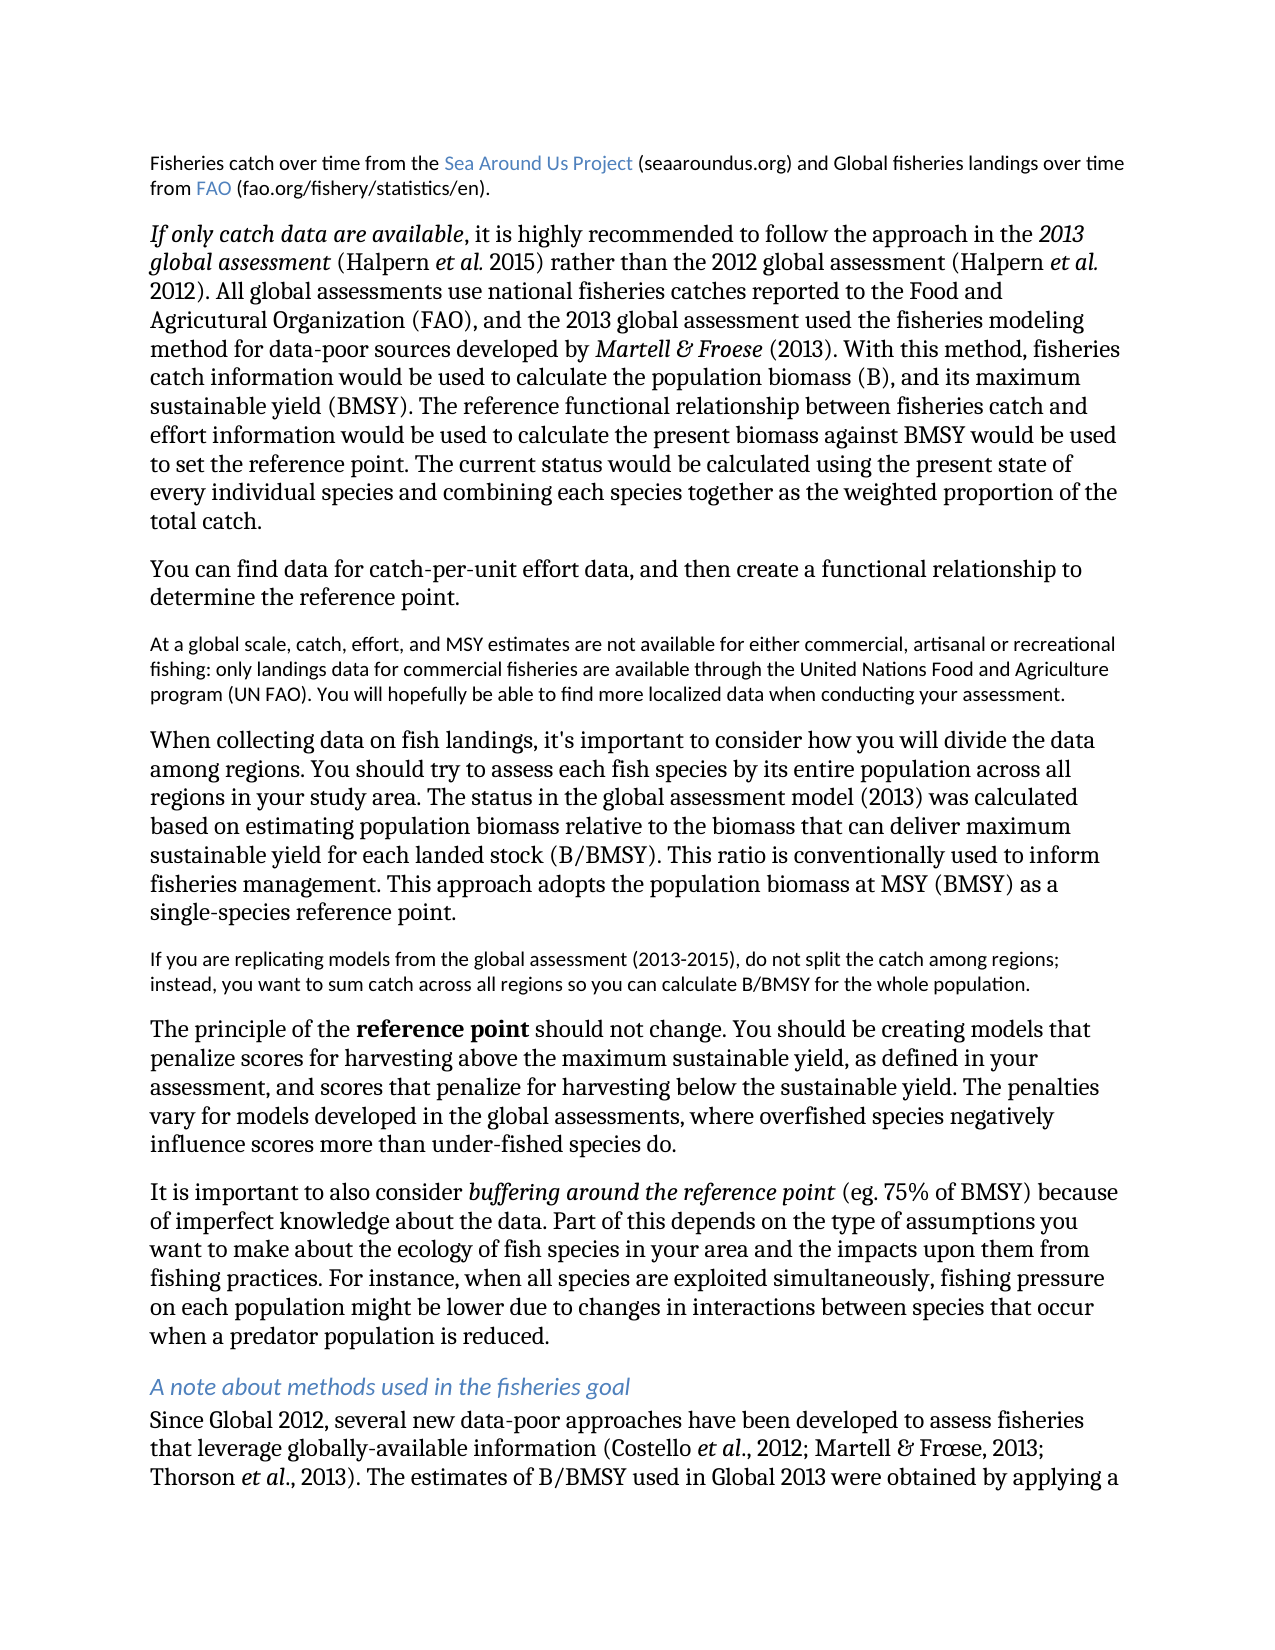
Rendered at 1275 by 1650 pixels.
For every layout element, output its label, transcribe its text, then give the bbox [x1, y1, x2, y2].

text It is important to also consider buffering around the reference point (eg. 75% of BMSY) because of imperfect knowledge about the data. Part of this depends on the type of assumptions you want to make about the ecology of fish species in your area and the impacts upon them from fishing practices. For instance, when all species are exploited simultaneously, fishing pressure on each population might be lower due to changes in interactions between species that occur when a predator population is reduced. [150, 1178, 1125, 1350]
text If you are replicating models from the global assessment (2013-2015), do not split the catch among regions; instead, you want to sum catch across all regions so you can calculate B/BMSY for the whole population. [150, 946, 1125, 997]
text If only catch data are available, it is highly recommended to follow the approach in the 2013 global assessment (Halpern et al. 2015) rather than the 2012 global assessment (Halpern et al. 2012). All global assessments use national fisheries catches reported to the Food and Agricutural Organization (FAO), and the 2013 global assessment used the fisheries modeling method for data-poor sources developed by Martell & Froese (2013). With this method, fisheries catch information would be used to calculate the population biomass (B), and its maximum sustainable yield (BMSY). The reference functional relationship between fisheries catch and effort information would be used to calculate the present biomass against BMSY would be used to set the reference point. The current status would be calculated using the present state of every individual species and combining each species together as the weighted proportion of the total catch. [150, 219, 1125, 536]
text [150, 1406, 1125, 1492]
text At a global scale, catch, effort, and MSY estimates are not available for either commercial, artisanal or recreational fishing: only landings data for commercial fisheries are available through the United Nations Food and Agriculture program (UN FAO). You will hopefully be able to find more localized data when conducting your assessment. [150, 631, 1125, 707]
subtitle A note about methods used in the fisheries goal [150, 1371, 1125, 1402]
text The principle of the reference point should not change. You should be creating models that penalize scores for harvesting above the maximum sustainable yield, as defined in your assessment, and scores that penalize for harvesting below the sustainable yield. The penalties vary for models developed in the global assessments, where overfished species negatively influence scores more than under-fished species do. [150, 1015, 1125, 1159]
text When collecting data on fish landings, it's important to consider how you will divide the data among regions. You should try to assess each fish species by its entire population across all regions in your study area. The status in the global assessment model (2013) was calculated based on estimating population biomass relative to the biomass that can deliver maximum sustainable yield for each landed stock (B/BMSY). This ratio is conventionally used to inform fisheries management. This approach adopts the population biomass at MSY (BMSY) as a single-species reference point. [150, 726, 1125, 927]
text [150, 150, 1125, 201]
text You can find data for catch-per-unit effort data, and then create a functional relationship to determine the reference point. [150, 554, 1125, 612]
